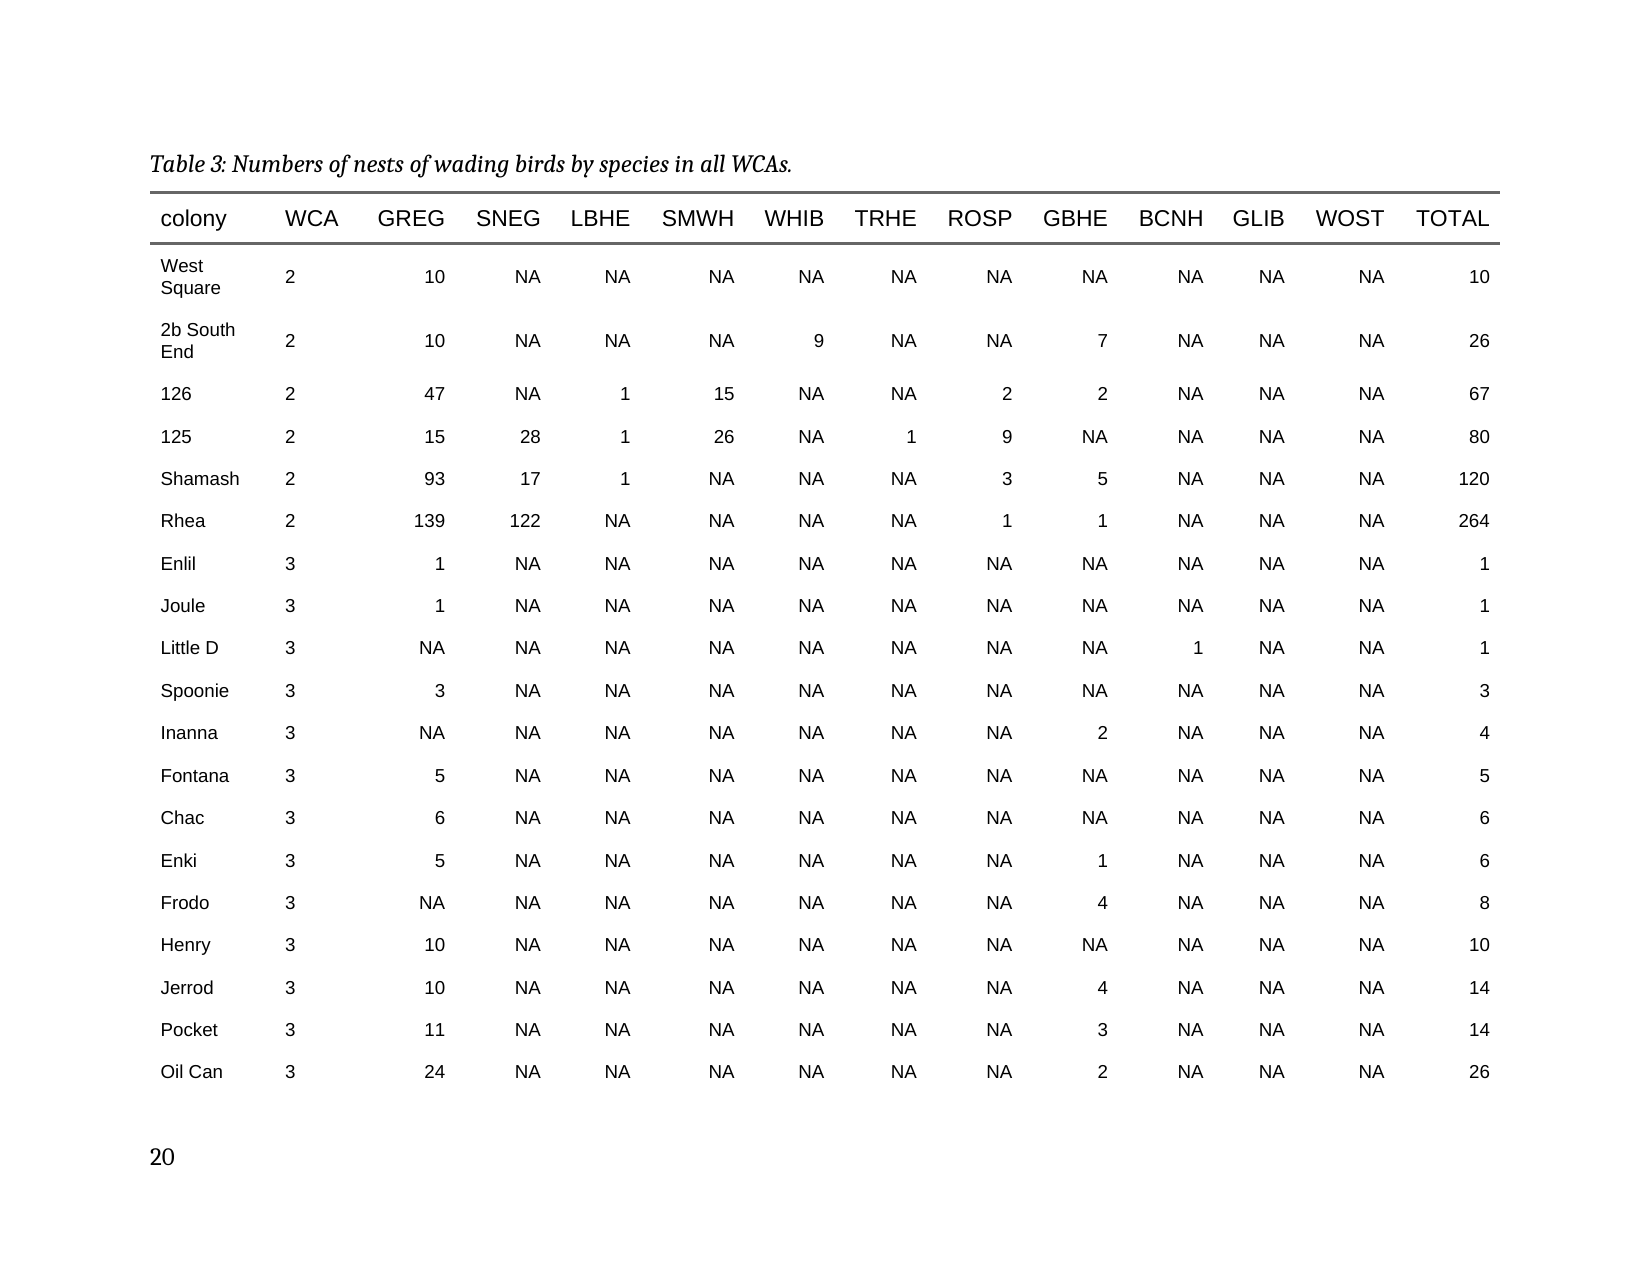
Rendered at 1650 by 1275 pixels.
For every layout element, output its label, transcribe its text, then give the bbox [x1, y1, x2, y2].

table_cell NA [1214, 373, 1295, 415]
table_cell NA [834, 309, 927, 373]
table_cell NA [1295, 797, 1395, 839]
table_cell NA [1295, 924, 1395, 966]
table_cell NA [745, 585, 834, 627]
table_cell 1 [1395, 585, 1500, 627]
table_cell NA [1295, 669, 1395, 712]
table_cell NA [1023, 542, 1118, 584]
table_cell NA [551, 839, 641, 881]
table_cell 93 [357, 457, 455, 500]
table_cell Little D [150, 627, 274, 669]
table_cell NA [1214, 309, 1295, 373]
table_cell 1 [551, 415, 641, 457]
table_cell NA [551, 712, 641, 754]
table_cell 1 [357, 542, 455, 584]
table_cell 3 [275, 924, 357, 966]
table_cell NA [455, 1009, 551, 1051]
table_cell NA [641, 881, 744, 924]
table_cell NA [641, 1051, 744, 1093]
table_cell 1 [551, 457, 641, 500]
table_cell NA [927, 966, 1023, 1008]
table_cell 80 [1395, 415, 1500, 457]
table_cell NA [551, 966, 641, 1008]
table_cell NA [455, 966, 551, 1008]
table_cell NA [1118, 1009, 1214, 1051]
table_cell NA [1295, 966, 1395, 1008]
table_header colony [150, 194, 274, 242]
table_cell NA [551, 881, 641, 924]
table_cell NA [641, 542, 744, 584]
table_cell NA [1023, 797, 1118, 839]
table_cell NA [1118, 500, 1214, 542]
table_cell NA [1118, 712, 1214, 754]
table_cell NA [1118, 754, 1214, 797]
table_cell 5 [357, 839, 455, 881]
table_cell 139 [357, 500, 455, 542]
table_cell NA [455, 924, 551, 966]
table_cell NA [357, 627, 455, 669]
table_cell NA [1023, 245, 1118, 309]
table_cell NA [834, 500, 927, 542]
table_cell NA [1295, 1009, 1395, 1051]
table_cell 4 [1023, 881, 1118, 924]
table_cell 126 [150, 373, 274, 415]
table_cell NA [641, 500, 744, 542]
table_cell 2 [275, 373, 357, 415]
table_cell 2 [275, 500, 357, 542]
table_cell 5 [1023, 457, 1118, 500]
table_cell NA [927, 309, 1023, 373]
table_cell NA [455, 797, 551, 839]
table_cell NA [834, 627, 927, 669]
table_cell 10 [357, 309, 455, 373]
table_cell NA [551, 309, 641, 373]
table_cell 14 [1395, 1009, 1500, 1051]
table_cell NA [745, 627, 834, 669]
table_header BCNH [1118, 194, 1214, 242]
table_header GBHE [1023, 194, 1118, 242]
table_header GLIB [1214, 194, 1295, 242]
table_cell 1 [1395, 627, 1500, 669]
table_cell NA [641, 797, 744, 839]
table_cell 3 [275, 754, 357, 797]
table_cell NA [1118, 966, 1214, 1008]
table_cell NA [1295, 245, 1395, 309]
table_cell NA [1214, 245, 1295, 309]
table_cell 47 [357, 373, 455, 415]
table_cell 9 [927, 415, 1023, 457]
table_cell 15 [641, 373, 744, 415]
table_cell 2b South End [150, 309, 274, 373]
table_cell 1 [1395, 542, 1500, 584]
table_cell 10 [357, 966, 455, 1008]
table_cell NA [455, 309, 551, 373]
table_cell NA [745, 500, 834, 542]
table_cell NA [1295, 373, 1395, 415]
table_cell 1 [1023, 500, 1118, 542]
table_cell NA [1118, 585, 1214, 627]
table_header WHIB [745, 194, 834, 242]
table_cell NA [834, 797, 927, 839]
table_cell 3 [275, 1051, 357, 1093]
table_cell NA [455, 669, 551, 712]
table_cell NA [455, 627, 551, 669]
table_cell NA [927, 245, 1023, 309]
table_cell 8 [1395, 881, 1500, 924]
table_cell 2 [1023, 1051, 1118, 1093]
table_cell NA [1023, 627, 1118, 669]
table_cell NA [1214, 839, 1295, 881]
table_cell 67 [1395, 373, 1500, 415]
table_cell NA [834, 924, 927, 966]
table_cell NA [927, 585, 1023, 627]
table_cell 10 [1395, 245, 1500, 309]
table_cell NA [1295, 585, 1395, 627]
table_cell NA [927, 754, 1023, 797]
table_cell NA [927, 542, 1023, 584]
table_cell 9 [745, 309, 834, 373]
table_cell Enki [150, 839, 274, 881]
table_cell NA [641, 1009, 744, 1051]
table_cell 6 [357, 797, 455, 839]
table_cell 2 [275, 457, 357, 500]
table_cell 3 [275, 669, 357, 712]
table_cell NA [834, 669, 927, 712]
table_cell NA [1118, 797, 1214, 839]
table_cell NA [641, 309, 744, 373]
table_cell NA [745, 373, 834, 415]
table_cell NA [551, 669, 641, 712]
table_cell Pocket [150, 1009, 274, 1051]
table_cell NA [927, 797, 1023, 839]
table_cell NA [641, 839, 744, 881]
table_cell NA [1214, 415, 1295, 457]
table_cell NA [1023, 924, 1118, 966]
table_cell NA [927, 881, 1023, 924]
table_cell 4 [1395, 712, 1500, 754]
table_cell NA [641, 924, 744, 966]
table_header SMWH [641, 194, 744, 242]
table_header TOTAL [1395, 194, 1500, 242]
table_header WOST [1295, 194, 1395, 242]
table_cell NA [1214, 924, 1295, 966]
table_cell NA [1118, 669, 1214, 712]
table_cell NA [834, 585, 927, 627]
table_header TRHE [834, 194, 927, 242]
table_cell NA [641, 627, 744, 669]
table_cell 28 [455, 415, 551, 457]
table_cell NA [834, 881, 927, 924]
table_header WCA [275, 194, 357, 242]
table_cell NA [1214, 966, 1295, 1008]
table_cell 5 [357, 754, 455, 797]
table_cell Enlil [150, 542, 274, 584]
table_cell Fontana [150, 754, 274, 797]
table_cell NA [1118, 373, 1214, 415]
table_cell NA [1118, 839, 1214, 881]
table_cell NA [927, 627, 1023, 669]
table_cell NA [1023, 669, 1118, 712]
table_cell NA [745, 542, 834, 584]
table_cell 3 [1395, 669, 1500, 712]
table_cell 15 [357, 415, 455, 457]
table_cell NA [641, 712, 744, 754]
table_cell NA [1214, 754, 1295, 797]
table_cell NA [357, 881, 455, 924]
table_cell NA [455, 754, 551, 797]
table_cell NA [745, 797, 834, 839]
table_cell NA [745, 415, 834, 457]
table_cell NA [745, 712, 834, 754]
table_cell NA [455, 585, 551, 627]
table_cell NA [1118, 924, 1214, 966]
table_cell 2 [275, 309, 357, 373]
table_cell 6 [1395, 839, 1500, 881]
table_cell NA [745, 1009, 834, 1051]
table_cell NA [551, 754, 641, 797]
table_header LBHE [551, 194, 641, 242]
table_cell 2 [927, 373, 1023, 415]
table_cell NA [745, 881, 834, 924]
table_cell NA [455, 245, 551, 309]
table_cell 3 [275, 797, 357, 839]
table_cell 4 [1023, 966, 1118, 1008]
table_cell NA [1295, 542, 1395, 584]
table_cell NA [1295, 457, 1395, 500]
table_cell 11 [357, 1009, 455, 1051]
table_cell 1 [1023, 839, 1118, 881]
table_cell NA [1118, 457, 1214, 500]
table_cell 14 [1395, 966, 1500, 1008]
table_cell Chac [150, 797, 274, 839]
table_header GREG [357, 194, 455, 242]
table_cell NA [834, 839, 927, 881]
table_cell 26 [1395, 309, 1500, 373]
table_cell 2 [1023, 373, 1118, 415]
table_cell 2 [275, 415, 357, 457]
table_cell NA [745, 1051, 834, 1093]
table_cell 3 [927, 457, 1023, 500]
table_cell 125 [150, 415, 274, 457]
table_cell NA [1214, 542, 1295, 584]
table_cell NA [455, 712, 551, 754]
table_cell NA [551, 627, 641, 669]
table_cell NA [1214, 1051, 1295, 1093]
table_cell 120 [1395, 457, 1500, 500]
table_cell 1 [357, 585, 455, 627]
table_header SNEG [455, 194, 551, 242]
table_cell NA [1118, 245, 1214, 309]
table_cell NA [1295, 500, 1395, 542]
table_header ROSP [927, 194, 1023, 242]
table_cell NA [1214, 669, 1295, 712]
table_cell NA [641, 966, 744, 1008]
table_cell NA [1118, 309, 1214, 373]
table_cell NA [1295, 1051, 1395, 1093]
table_cell NA [1295, 839, 1395, 881]
table_cell NA [927, 1051, 1023, 1093]
table_cell NA [1295, 309, 1395, 373]
table_cell NA [745, 754, 834, 797]
table_cell NA [1295, 627, 1395, 669]
table_cell NA [745, 839, 834, 881]
table_cell NA [1214, 1009, 1295, 1051]
table_cell NA [551, 1051, 641, 1093]
table_cell NA [1214, 712, 1295, 754]
table_cell NA [641, 245, 744, 309]
table_cell 7 [1023, 309, 1118, 373]
table_cell Rhea [150, 500, 274, 542]
table_cell NA [1023, 585, 1118, 627]
table_cell NA [834, 457, 927, 500]
table_cell NA [551, 797, 641, 839]
table_cell 10 [357, 924, 455, 966]
table_cell NA [1023, 415, 1118, 457]
table_cell 5 [1395, 754, 1500, 797]
table_cell NA [927, 712, 1023, 754]
table_cell NA [1214, 585, 1295, 627]
table_cell 26 [1395, 1051, 1500, 1093]
text Table 3: Numbers of nests of wading birds by species in all WCAs. [150, 150, 1500, 179]
table_cell NA [1118, 415, 1214, 457]
table_cell 2 [275, 245, 357, 309]
table_cell NA [641, 669, 744, 712]
table_cell NA [641, 585, 744, 627]
table_cell NA [551, 1009, 641, 1051]
table_cell NA [1295, 754, 1395, 797]
table_cell 3 [275, 627, 357, 669]
table_cell Frodo [150, 881, 274, 924]
table_cell 2 [1023, 712, 1118, 754]
table_cell 3 [1023, 1009, 1118, 1051]
table_cell 6 [1395, 797, 1500, 839]
table_cell NA [455, 373, 551, 415]
table_cell NA [641, 457, 744, 500]
table_cell NA [834, 966, 927, 1008]
table_cell NA [1214, 500, 1295, 542]
table_cell NA [551, 585, 641, 627]
table_cell NA [1295, 712, 1395, 754]
table_cell NA [927, 669, 1023, 712]
table_cell Oil Can [150, 1051, 274, 1093]
table_cell 3 [275, 839, 357, 881]
table_cell NA [551, 542, 641, 584]
table_cell NA [1214, 881, 1295, 924]
table_cell 264 [1395, 500, 1500, 542]
table_cell NA [551, 924, 641, 966]
table_cell NA [1295, 415, 1395, 457]
table_cell 122 [455, 500, 551, 542]
table_cell NA [455, 839, 551, 881]
table_cell NA [1214, 457, 1295, 500]
table_cell Shamash [150, 457, 274, 500]
table_cell 10 [357, 245, 455, 309]
table_cell NA [745, 966, 834, 1008]
table_cell 3 [275, 881, 357, 924]
table_cell NA [1214, 797, 1295, 839]
table_cell NA [455, 1051, 551, 1093]
table_cell 1 [551, 373, 641, 415]
table_cell NA [1118, 881, 1214, 924]
table_cell NA [745, 924, 834, 966]
table_cell NA [357, 712, 455, 754]
table_cell 3 [275, 585, 357, 627]
table_cell NA [834, 373, 927, 415]
table_cell NA [834, 1009, 927, 1051]
table_cell NA [745, 245, 834, 309]
table_cell 3 [275, 966, 357, 1008]
table_cell 24 [357, 1051, 455, 1093]
table_cell NA [745, 669, 834, 712]
table_cell NA [927, 839, 1023, 881]
table_cell NA [834, 754, 927, 797]
table_cell NA [834, 712, 927, 754]
table_cell NA [927, 924, 1023, 966]
table_cell 3 [275, 542, 357, 584]
table_cell 3 [275, 1009, 357, 1051]
table_cell NA [1295, 881, 1395, 924]
table_cell Joule [150, 585, 274, 627]
table_cell NA [1023, 754, 1118, 797]
table_cell NA [455, 881, 551, 924]
table_cell NA [927, 1009, 1023, 1051]
table_cell NA [641, 754, 744, 797]
table_cell Henry [150, 924, 274, 966]
table_cell NA [1118, 542, 1214, 584]
table_cell Inanna [150, 712, 274, 754]
table_cell 1 [1118, 627, 1214, 669]
table_cell NA [834, 542, 927, 584]
table_cell NA [745, 457, 834, 500]
table_cell Jerrod [150, 966, 274, 1008]
table_cell 1 [927, 500, 1023, 542]
table_cell 3 [357, 669, 455, 712]
table_cell 26 [641, 415, 744, 457]
table_cell NA [1118, 1051, 1214, 1093]
table_cell NA [551, 245, 641, 309]
table_cell NA [834, 1051, 927, 1093]
table_cell 3 [275, 712, 357, 754]
table_cell 17 [455, 457, 551, 500]
table_cell NA [551, 500, 641, 542]
table_cell 10 [1395, 924, 1500, 966]
table_cell NA [1214, 627, 1295, 669]
table_cell 1 [834, 415, 927, 457]
table_cell NA [834, 245, 927, 309]
table_cell NA [455, 542, 551, 584]
table_cell West Square [150, 245, 274, 309]
table_cell Spoonie [150, 669, 274, 712]
